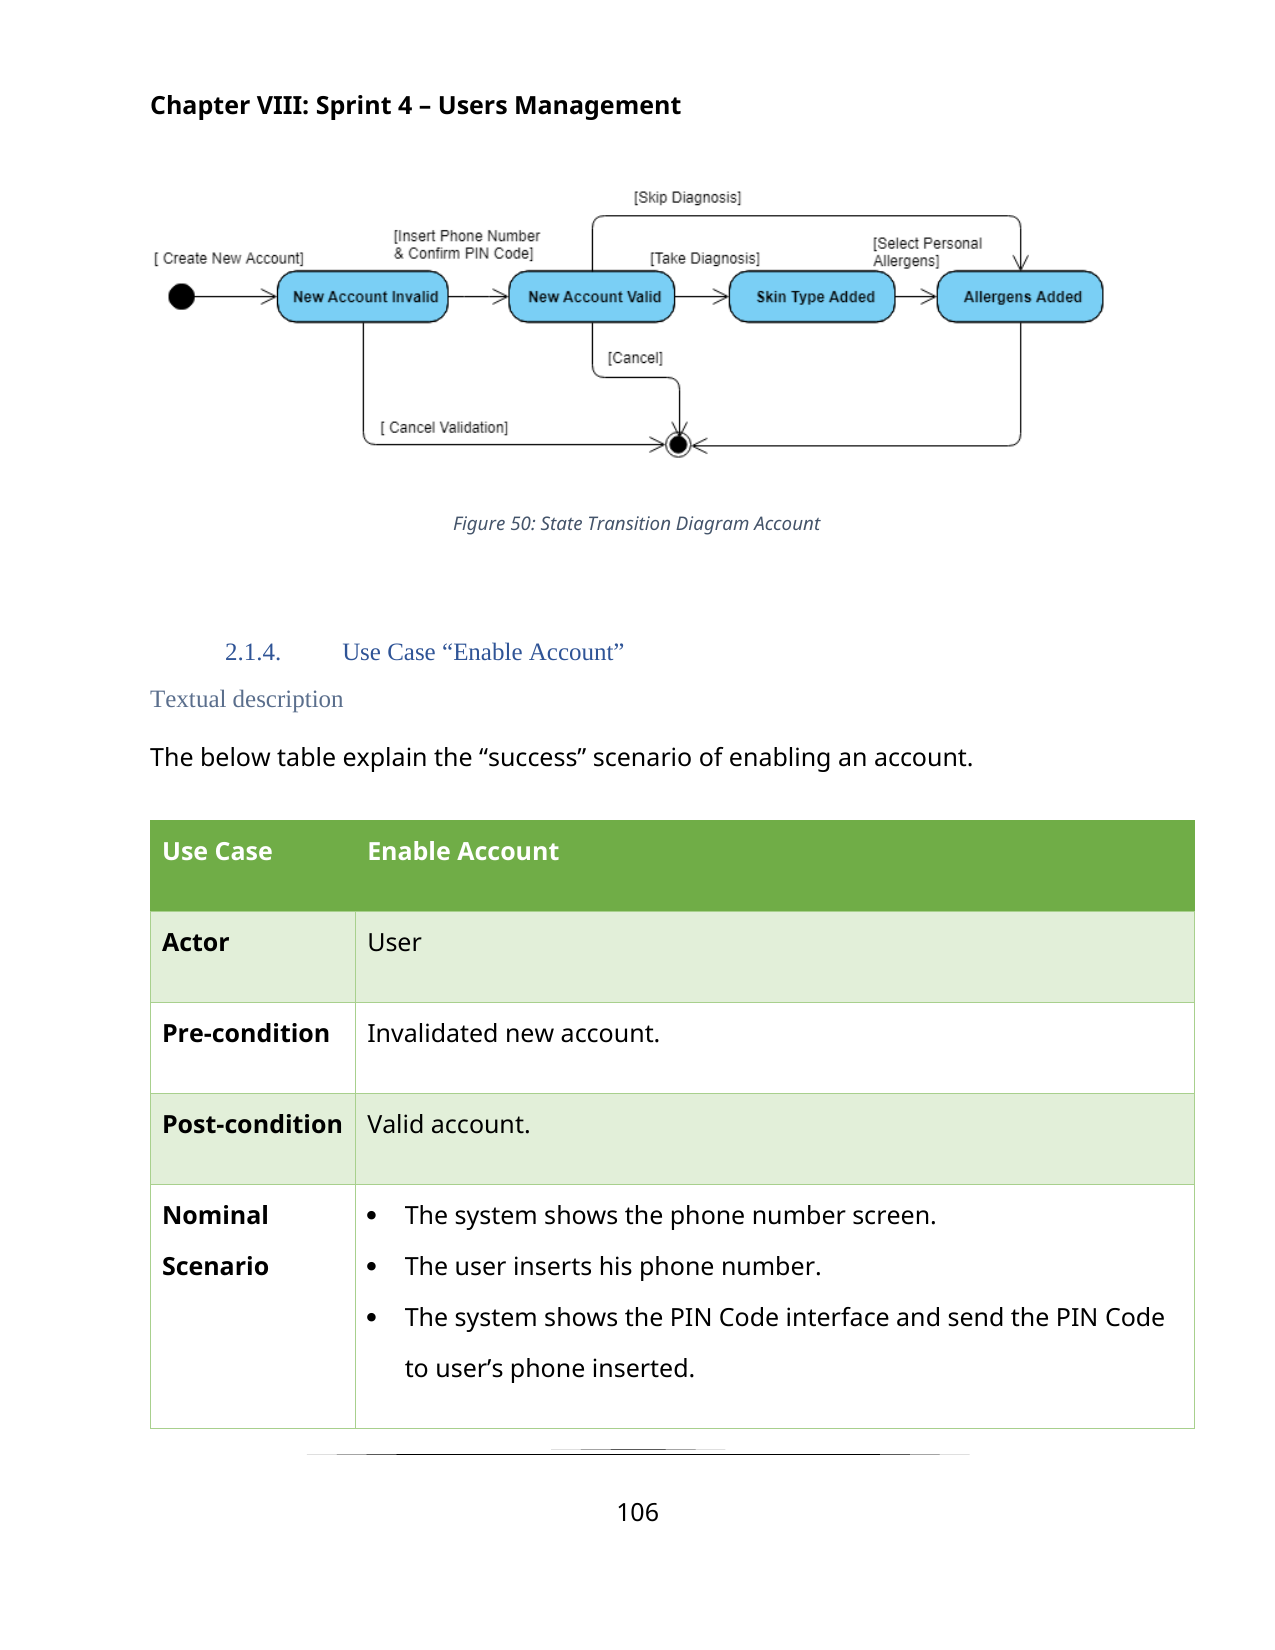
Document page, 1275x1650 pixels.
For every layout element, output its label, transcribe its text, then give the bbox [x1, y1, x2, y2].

table_cell Actor [151, 912, 355, 1002]
table_cell User [356, 912, 1194, 1002]
subtitle Textual description [150, 684, 1125, 713]
table_cell Invalidated new account. [356, 1003, 1194, 1093]
table_cell Valid account. [356, 1094, 1194, 1184]
table_cell Pre-condition [151, 1003, 355, 1093]
picture [150, 168, 1125, 464]
text Figure 50: State Transition Diagram Account [150, 510, 1125, 536]
text The below table explain the “success” scenario of enabling an account. [150, 740, 1125, 774]
table_header Use Case [151, 821, 355, 911]
table_cell Post-condition [151, 1094, 355, 1184]
table_cell Nominal Scenario [151, 1185, 355, 1428]
table_header Enable Account [356, 821, 1194, 911]
subtitle Use Case “Enable Account” [225, 637, 1125, 666]
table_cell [356, 1185, 1194, 1428]
